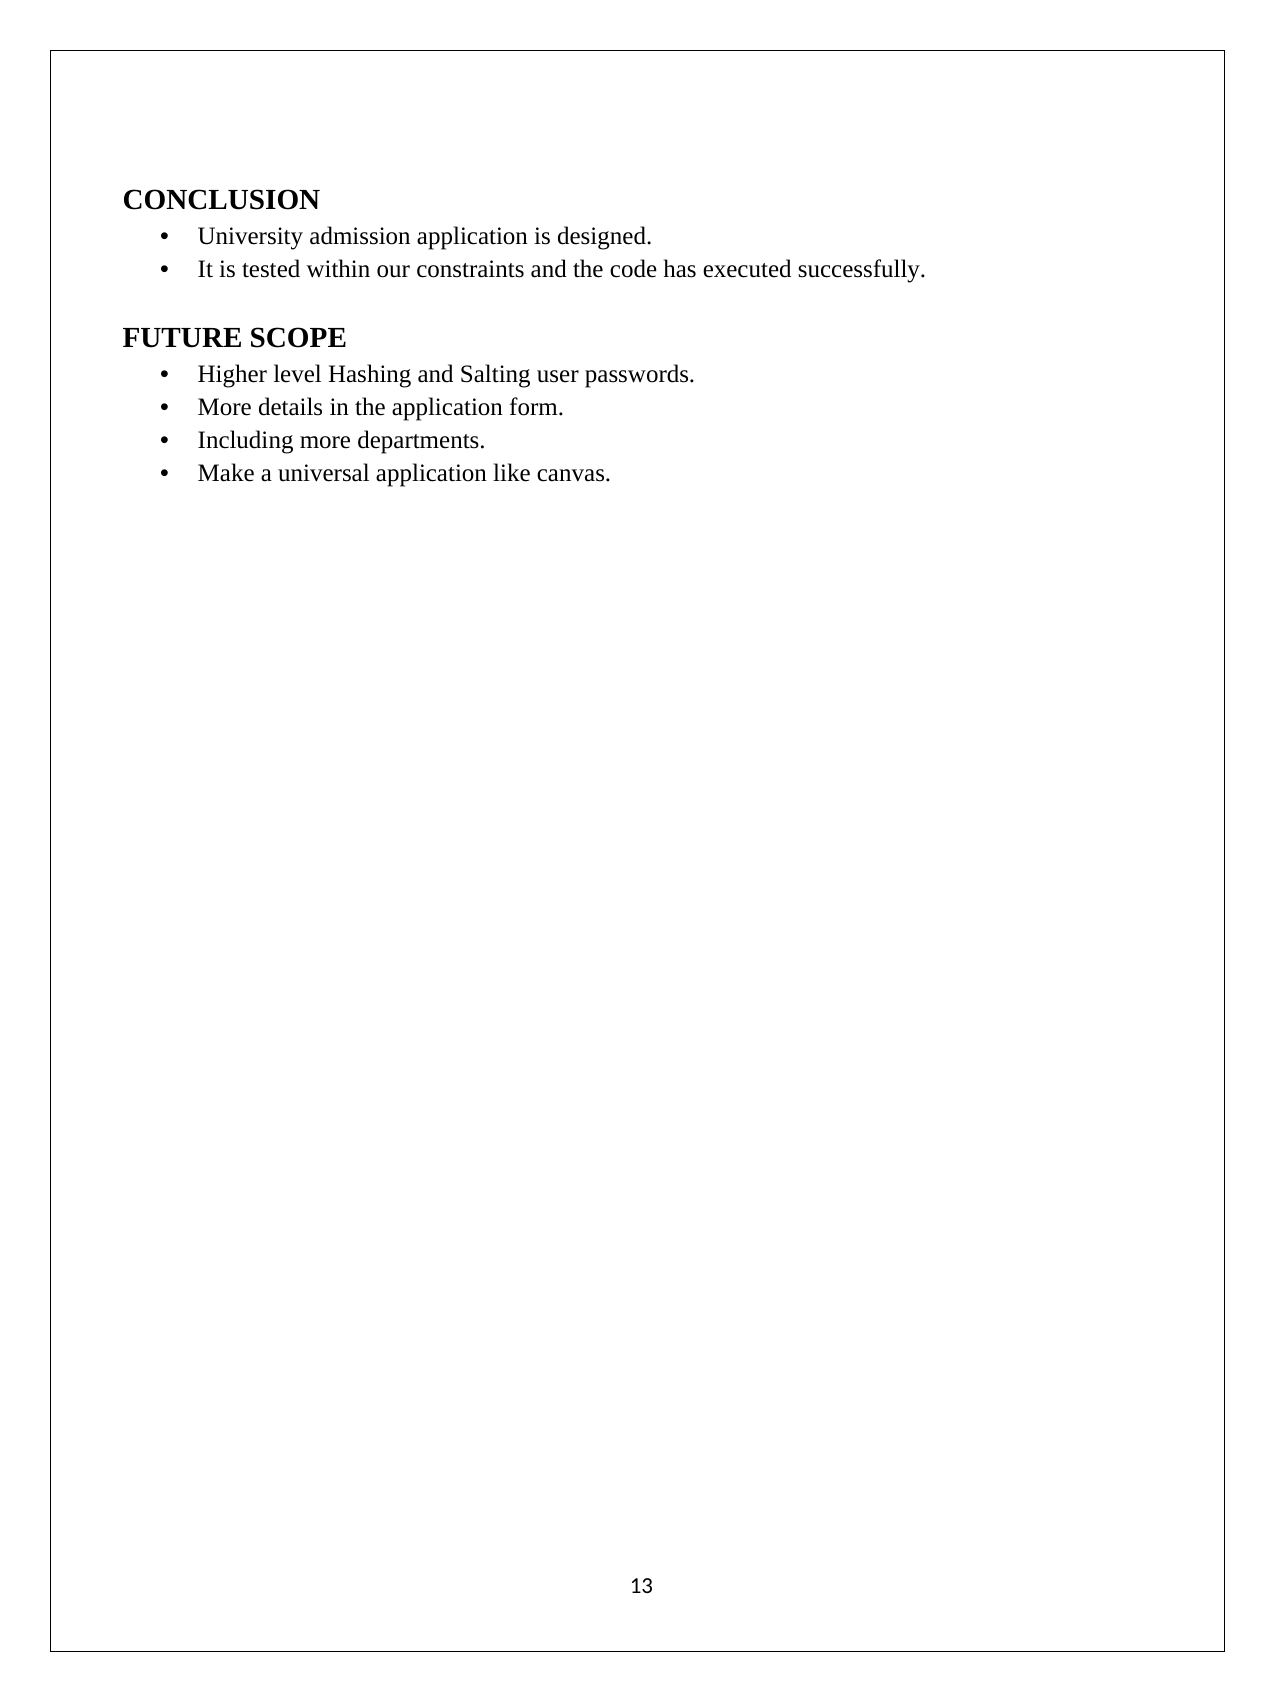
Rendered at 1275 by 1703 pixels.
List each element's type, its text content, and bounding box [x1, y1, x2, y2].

list More details in the application form. [160, 392, 1160, 421]
text CONCLUSION [122, 182, 1160, 216]
list Higher level Hashing and Salting user passwords. [160, 359, 1160, 388]
text FUTURE SCOPE [122, 320, 1160, 354]
list It is tested within our constraints and the code has executed successfully. [160, 254, 1160, 283]
list Including more departments. [160, 425, 1160, 454]
list Make a universal application like canvas. [160, 458, 1160, 487]
list University admission application is designed. [160, 221, 1160, 250]
